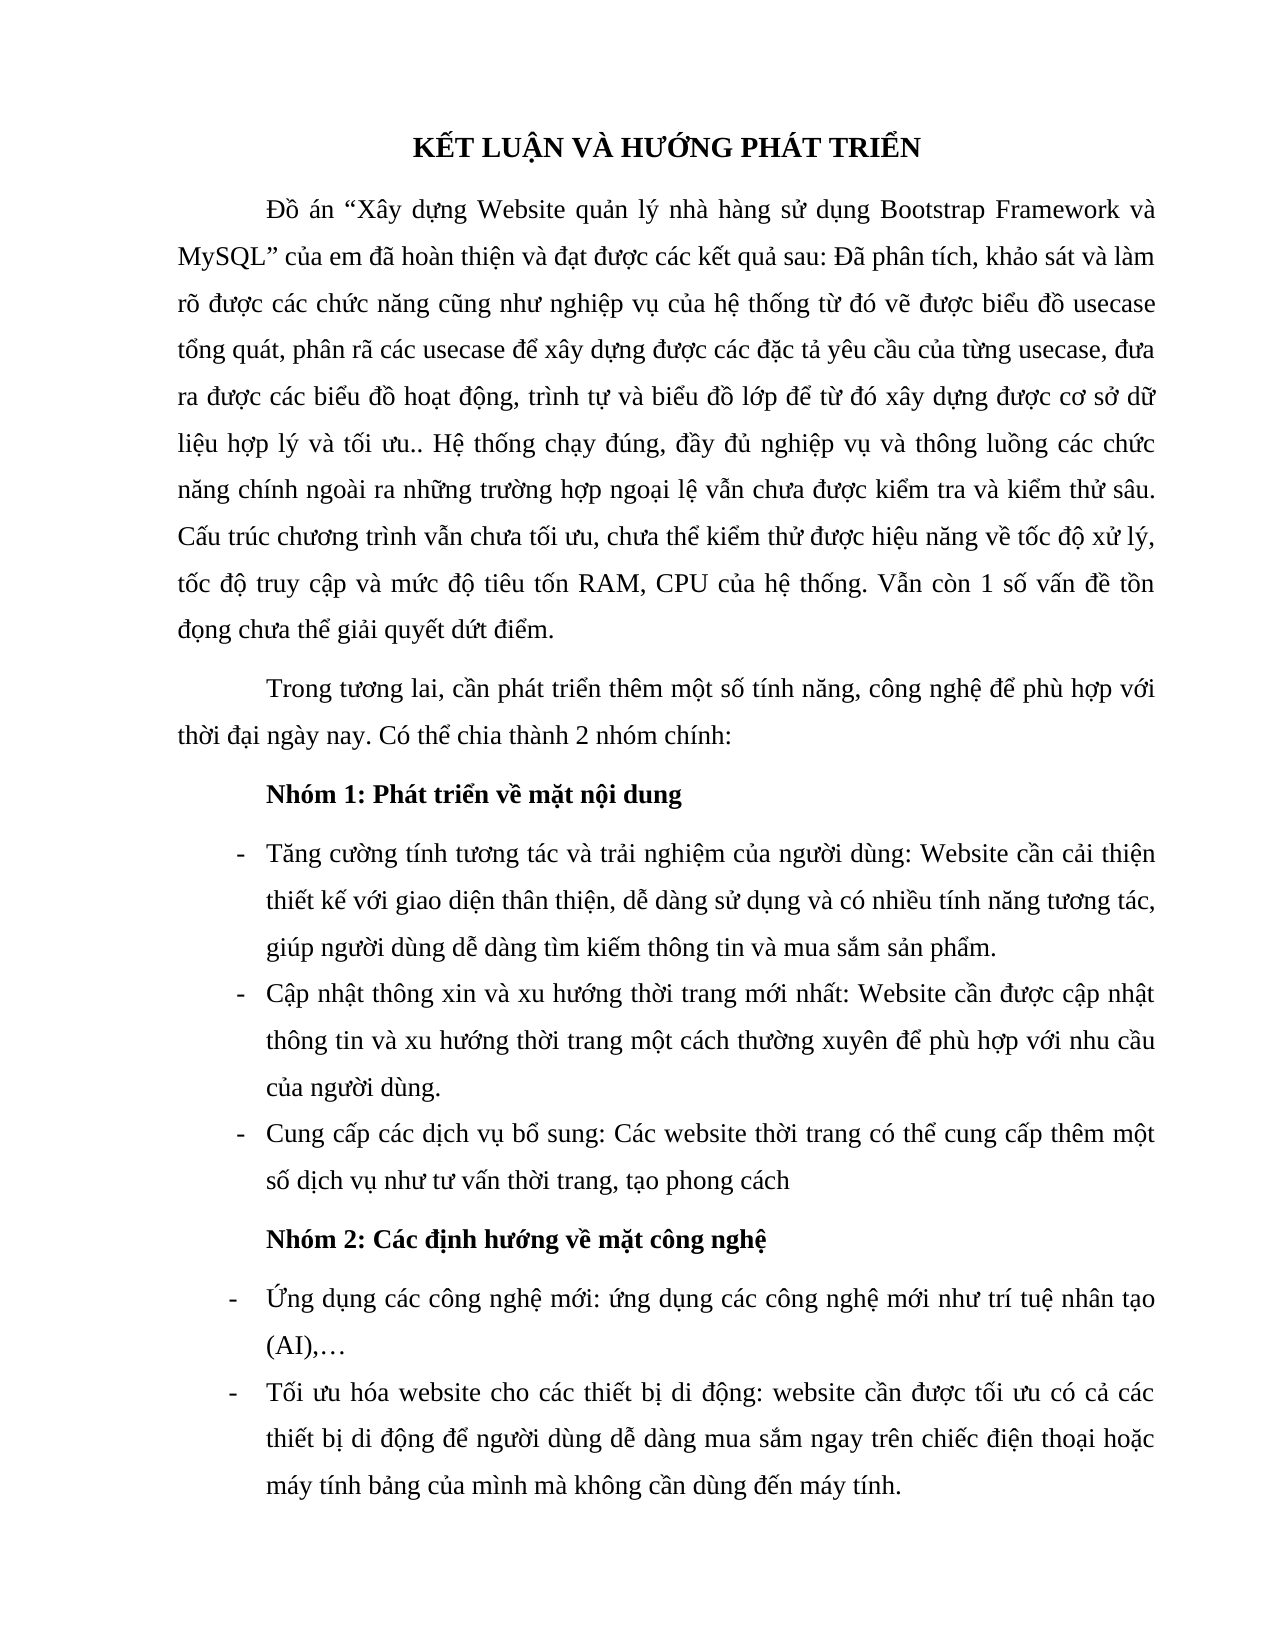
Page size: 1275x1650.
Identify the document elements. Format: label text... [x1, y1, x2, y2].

list Tối ưu hóa website cho các thiết bị di động: website cần được tối ưu có cả các thiết bị di động để người dùng dễ dàng mua sắm ngay trên chiếc điện thoại hoặc máy tính bảng của mình mà không cần dùng đến máy tính. [228, 1376, 1157, 1500]
text Nhóm 2: Các định hướng về mặt công nghệ [177, 1223, 1157, 1254]
text Đồ án “Xây dựng Website quản lý nhà hàng sử dụng Bootstrap Framework và MySQL” của em đã hoàn thiện và đạt được các kết quả sau: Đã phân tích, khảo sát và làm rõ được các chức năng cũng như nghiệp vụ của hệ thống từ đó vẽ được biểu đồ usecase tổng quát, phân rã các usecase để xây dựng được các đặc tả yêu cầu của từng usecase, đưa ra được các biểu đồ hoạt động, trình tự và biểu đồ lớp để từ đó xây dựng được cơ sở dữ liệu hợp lý và tối ưu.. Hệ thống chạy đúng, đầy đủ nghiệp vụ và thông luồng các chức năng chính ngoài ra những trường hợp ngoại lệ vẫn chưa được kiểm tra và kiểm thử sâu. Cấu trúc chương trình vẫn chưa tối ưu, chưa thể kiểm thử được hiệu năng về tốc độ xử lý, tốc độ truy cập và mức độ tiêu tốn RAM, CPU của hệ thống. Vẫn còn 1 số vấn đề tồn đọng chưa thể giải quyết dứt điểm. [177, 193, 1157, 644]
list Cập nhật thông xin và xu hướng thời trang mới nhất: Website cần được cập nhật thông tin và xu hướng thời trang một cách thường xuyên để phù hợp với nhu cầu của người dùng. [236, 978, 1157, 1102]
subtitle KẾT LUẬN VÀ HƯỚNG PHÁT TRIỂN [177, 131, 1157, 164]
text Nhóm 1: Phát triển về mặt nội dung [177, 778, 1157, 809]
list Cung cấp các dịch vụ bổ sung: Các website thời trang có thể cung cấp thêm một số dịch vụ như tư vấn thời trang, tạo phong cách [236, 1118, 1157, 1195]
list Ứng dụng các công nghệ mới: ứng dụng các công nghệ mới như trí tuệ nhân tạo (AI),… [228, 1283, 1157, 1360]
list Tăng cường tính tương tác và trải nghiệm của người dùng: Website cần cải thiện thiết kế với giao diện thân thiện, dễ dàng sử dụng và có nhiều tính năng tương tác, giúp người dùng dễ dàng tìm kiếm thông tin và mua sắm sản phẩm. [236, 838, 1157, 962]
text Trong tương lai, cần phát triển thêm một số tính năng, công nghệ để phù hợp với thời đại ngày nay. Có thể chia thành 2 nhóm chính: [177, 673, 1157, 750]
